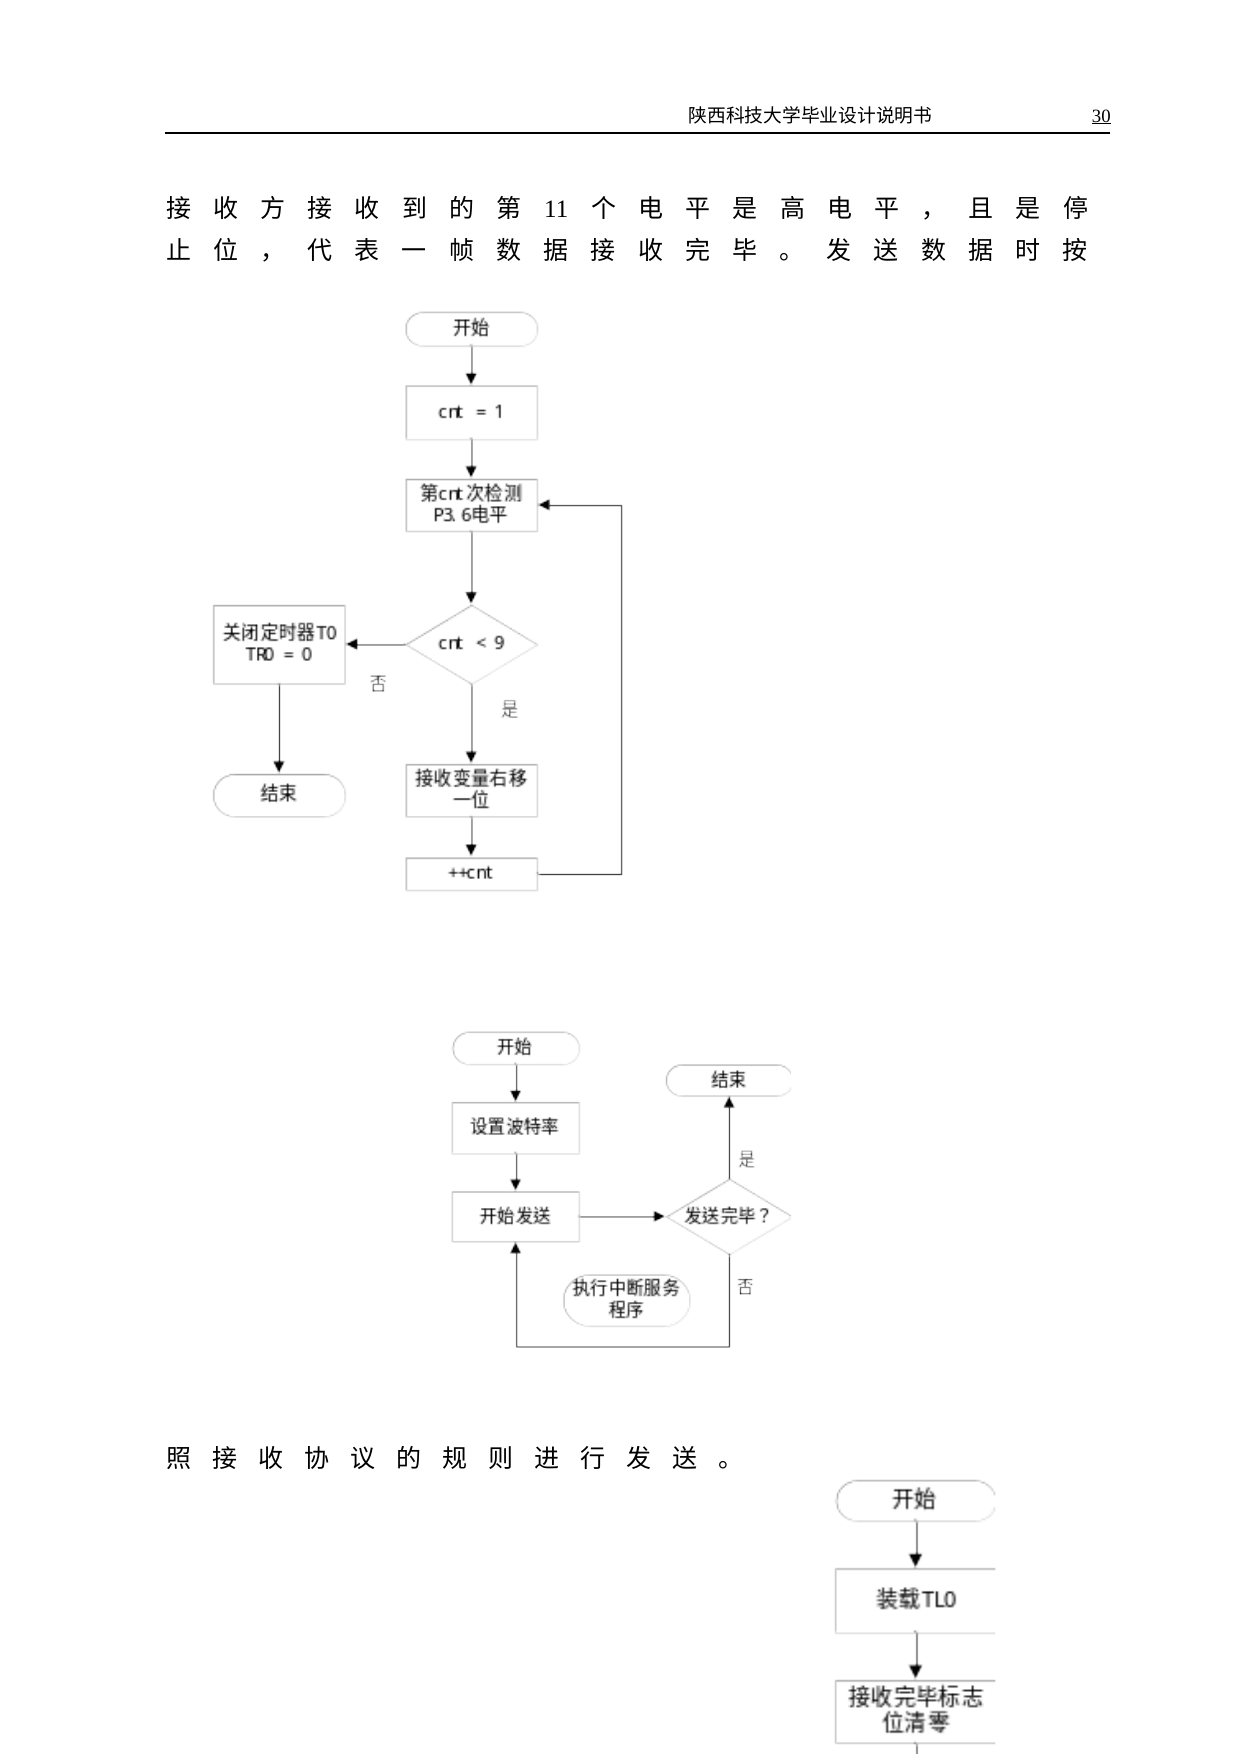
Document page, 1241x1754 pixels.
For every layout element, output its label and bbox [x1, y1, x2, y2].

text [166, 186, 1110, 1478]
